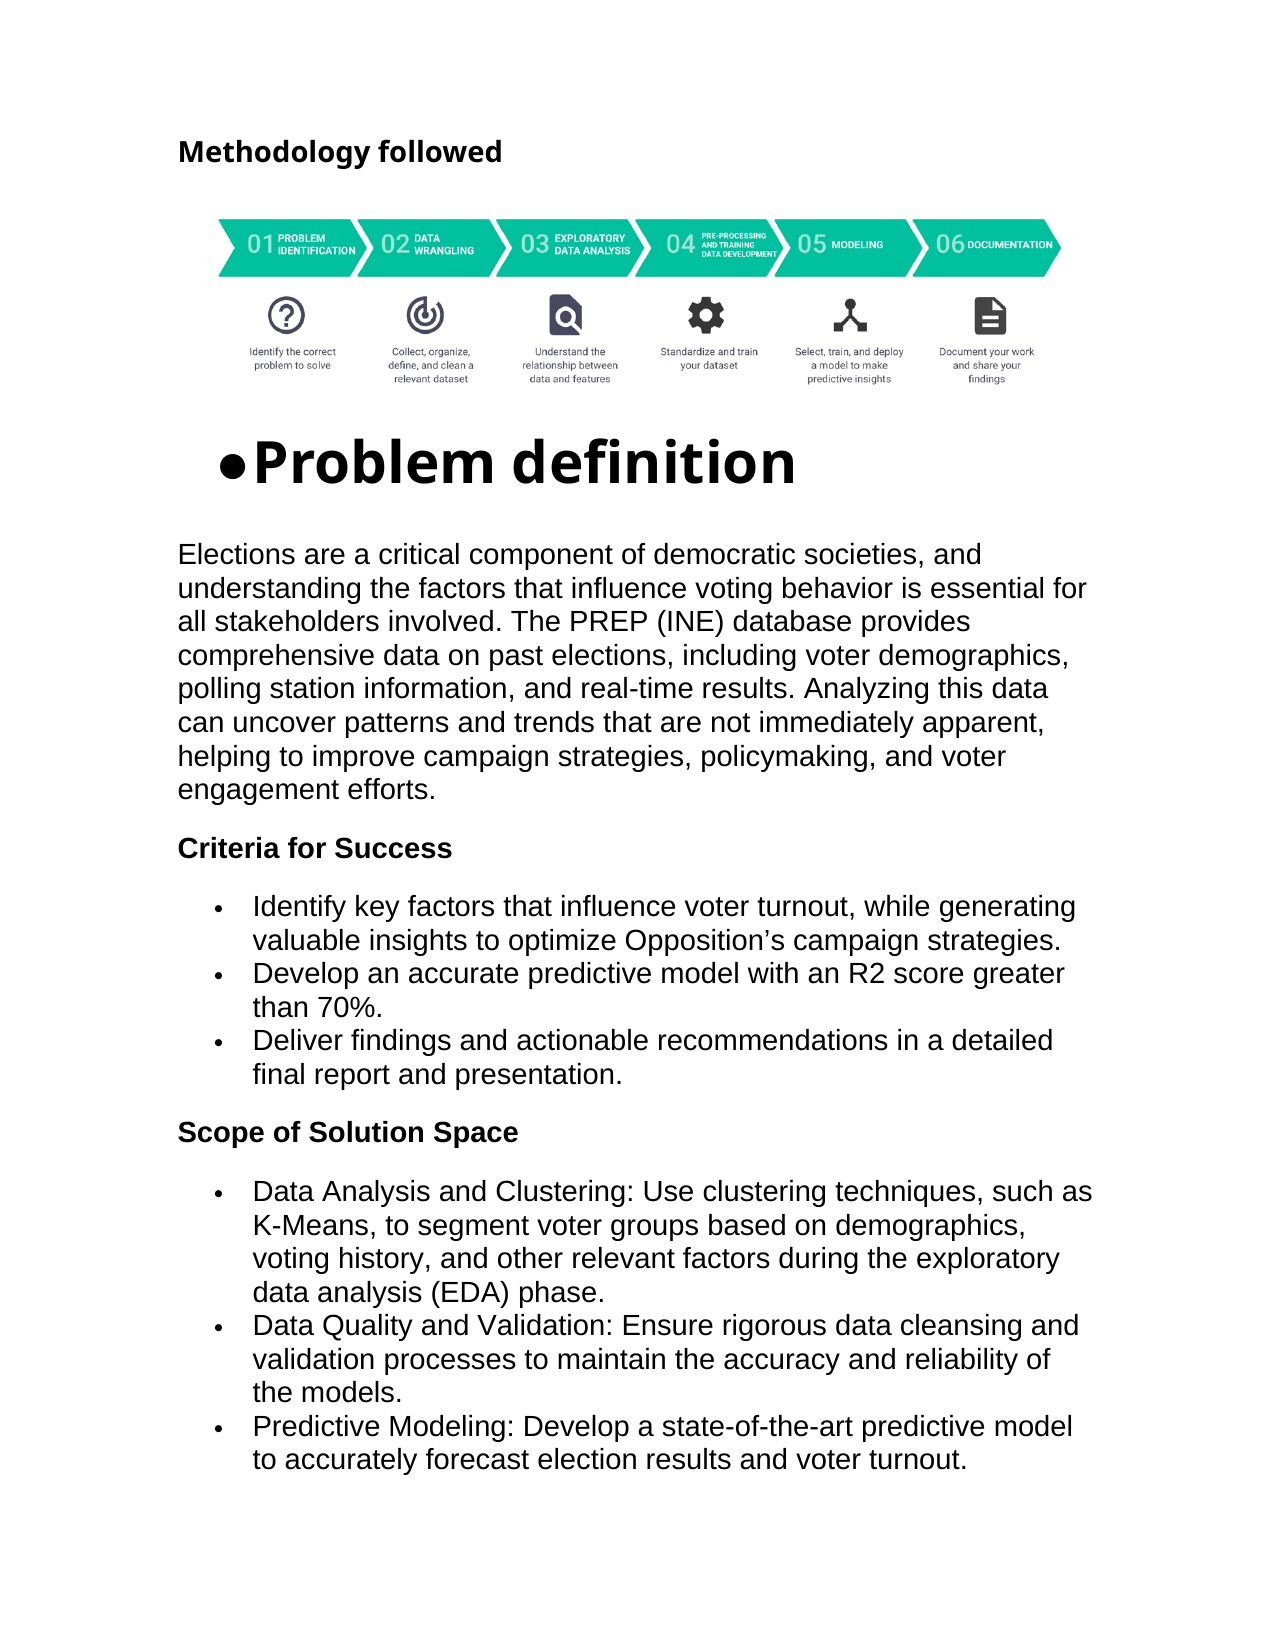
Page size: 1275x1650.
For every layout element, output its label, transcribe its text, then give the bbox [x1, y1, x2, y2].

list Develop an accurate predictive model with an R2 score greater than 70%. [215, 956, 1098, 1023]
list Data Analysis and Clustering: Use clustering techniques, such as K-Means, to segment voter groups based on demographics, voting history, and other relevant factors during the exploratory data analysis (EDA) phase. [215, 1174, 1098, 1308]
text Elections are a critical component of democratic societies, and understanding the factors that influence voting behavior is essential for all stakeholders involved. The PREP (INE) database provides comprehensive data on past elections, including voter demographics, polling station information, and real-time results. Analyzing this data can uncover patterns and trends that are not immediately apparent, helping to improve campaign strategies, policymaking, and voter engagement efforts. [177, 537, 1098, 806]
list Identify key factors that influence voter turnout, while generating valuable insights to optimize Opposition’s campaign strategies. [215, 889, 1098, 956]
picture [177, 193, 1098, 400]
list Problem definition [215, 421, 1098, 500]
list Data Quality and Validation: Ensure rigorous data cleansing and validation processes to maintain the accuracy and reliability of the models. [215, 1308, 1098, 1409]
text Criteria for Success [177, 831, 1098, 864]
text Methodology followed [177, 131, 1098, 171]
text Scope of Solution Space [177, 1115, 1098, 1149]
list Predictive Modeling: Develop a state-of-the-art predictive model to accurately forecast election results and voter turnout. [215, 1409, 1098, 1476]
list Deliver findings and actionable recommendations in a detailed final report and presentation. [215, 1023, 1098, 1090]
